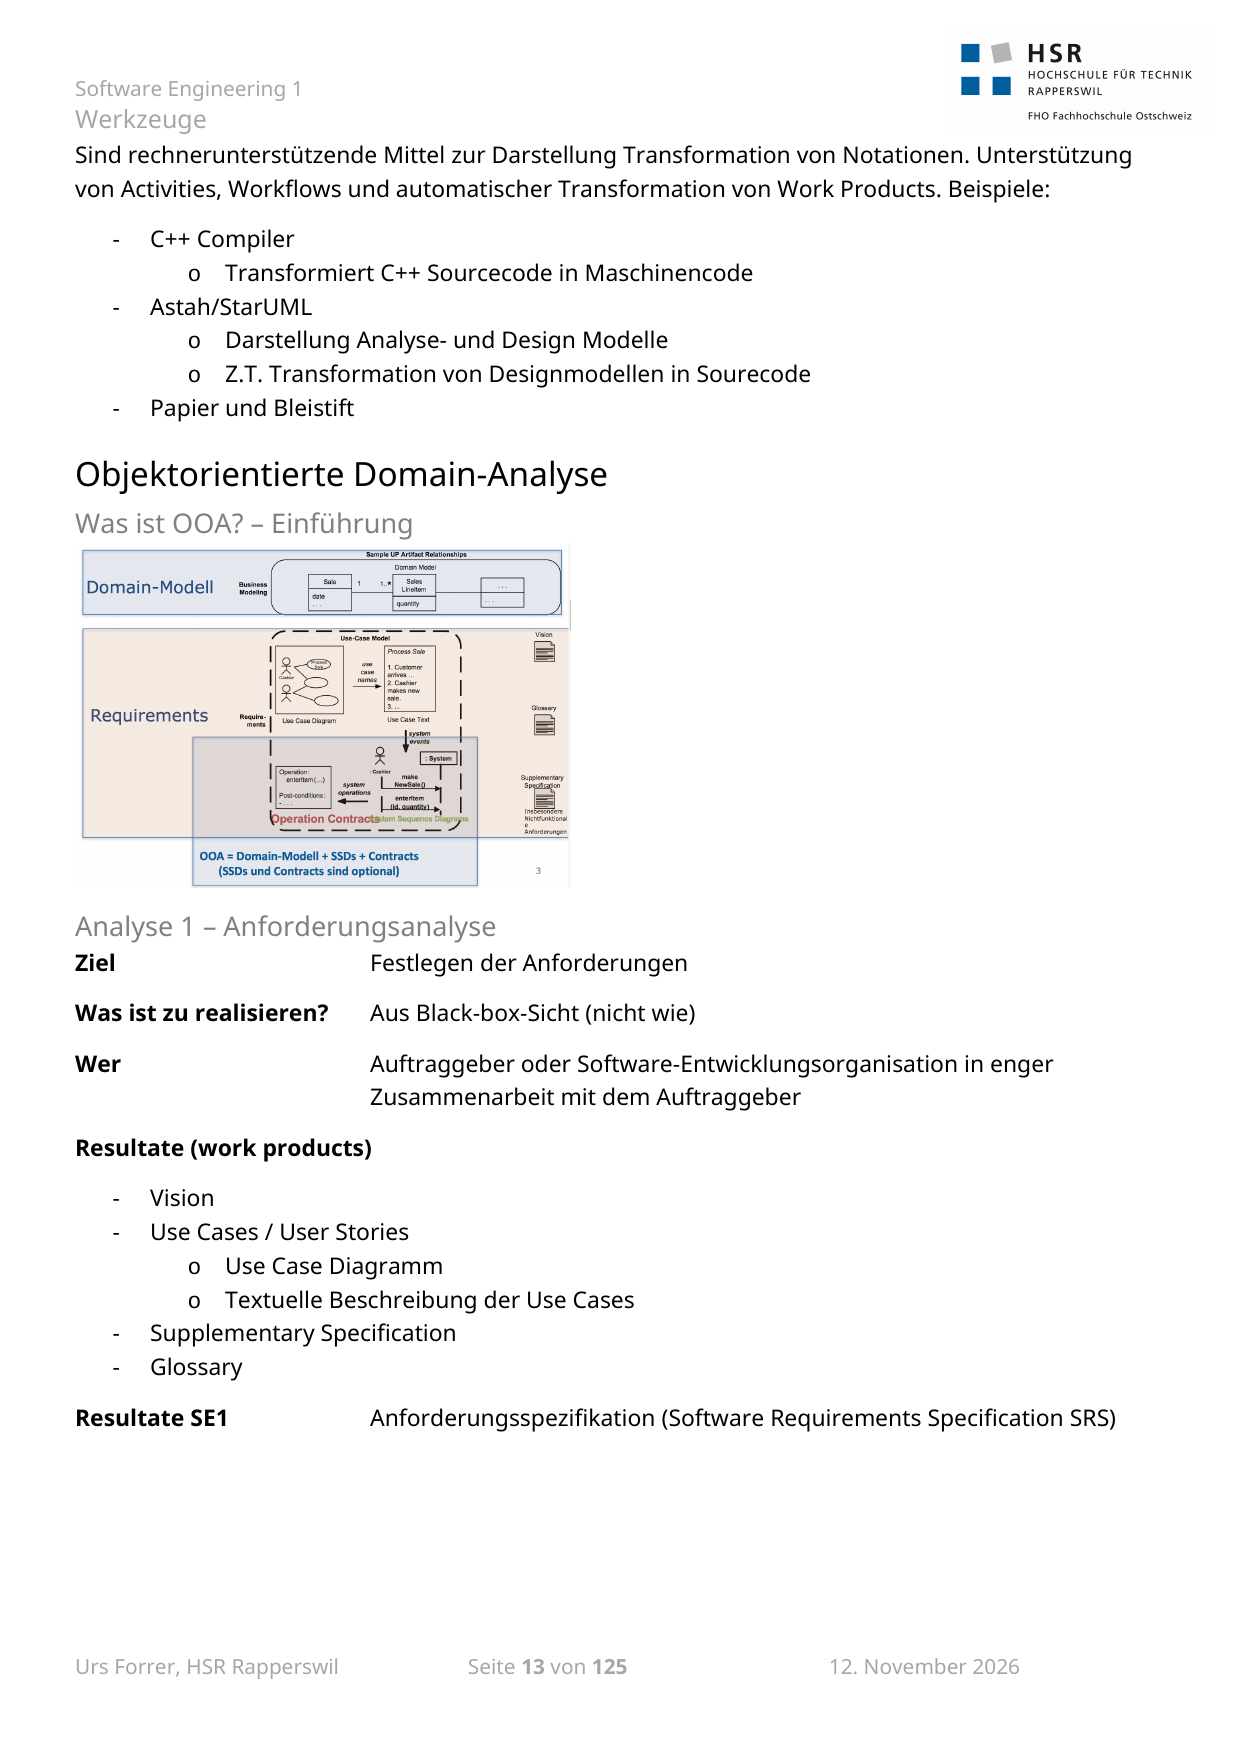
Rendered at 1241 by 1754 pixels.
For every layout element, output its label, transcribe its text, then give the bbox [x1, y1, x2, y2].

subtitle Was ist OOA? – Einführung [75, 504, 1165, 541]
list Darstellung Analyse- und Design Modelle [187, 324, 1165, 356]
picture [943, 29, 1210, 134]
list Transformiert C++ Sourcecode in Maschinencode [187, 257, 1165, 288]
list Glossary [112, 1351, 1165, 1382]
list Textuelle Beschreibung der Use Cases [187, 1283, 1165, 1315]
list Astah/StarUML [112, 291, 1165, 322]
list Vision [112, 1182, 1165, 1213]
list Papier und Bleistift [112, 392, 1165, 423]
subtitle Objektorientierte Domain-Analyse [75, 451, 1165, 496]
subtitle Analyse 1 – Anforderungsanalyse [75, 907, 1165, 944]
text Resultate SE1 Anforderungsspezifikation (Software Requirements Specification SRS) [75, 1402, 1165, 1433]
list Use Cases / User Stories [112, 1216, 1165, 1247]
subtitle Werkzeuge [75, 102, 1165, 136]
text Sind rechnerunterstützende Mittel zur Darstellung Transformation von Notationen. Unterstützung von Activities, Workflows und automatischer Transformation von Work Products. Beispiele: [75, 139, 1165, 204]
text Wer Auftraggeber oder Software-Entwicklungsorganisation in enger Zusammenarbeit mit dem Auftraggeber [75, 1048, 1165, 1113]
text Was ist zu realisieren? Aus Black-box-Sicht (nicht wie) [75, 997, 1165, 1028]
text Ziel Festlegen der Anforderungen [75, 947, 1165, 978]
picture [75, 543, 571, 888]
list Supplementary Specification [112, 1317, 1165, 1349]
text Resultate (work products) [75, 1132, 1165, 1163]
list Z.T. Transformation von Designmodellen in Sourecode [187, 358, 1165, 390]
list C++ Compiler [112, 223, 1165, 254]
list Use Case Diagramm [187, 1250, 1165, 1281]
